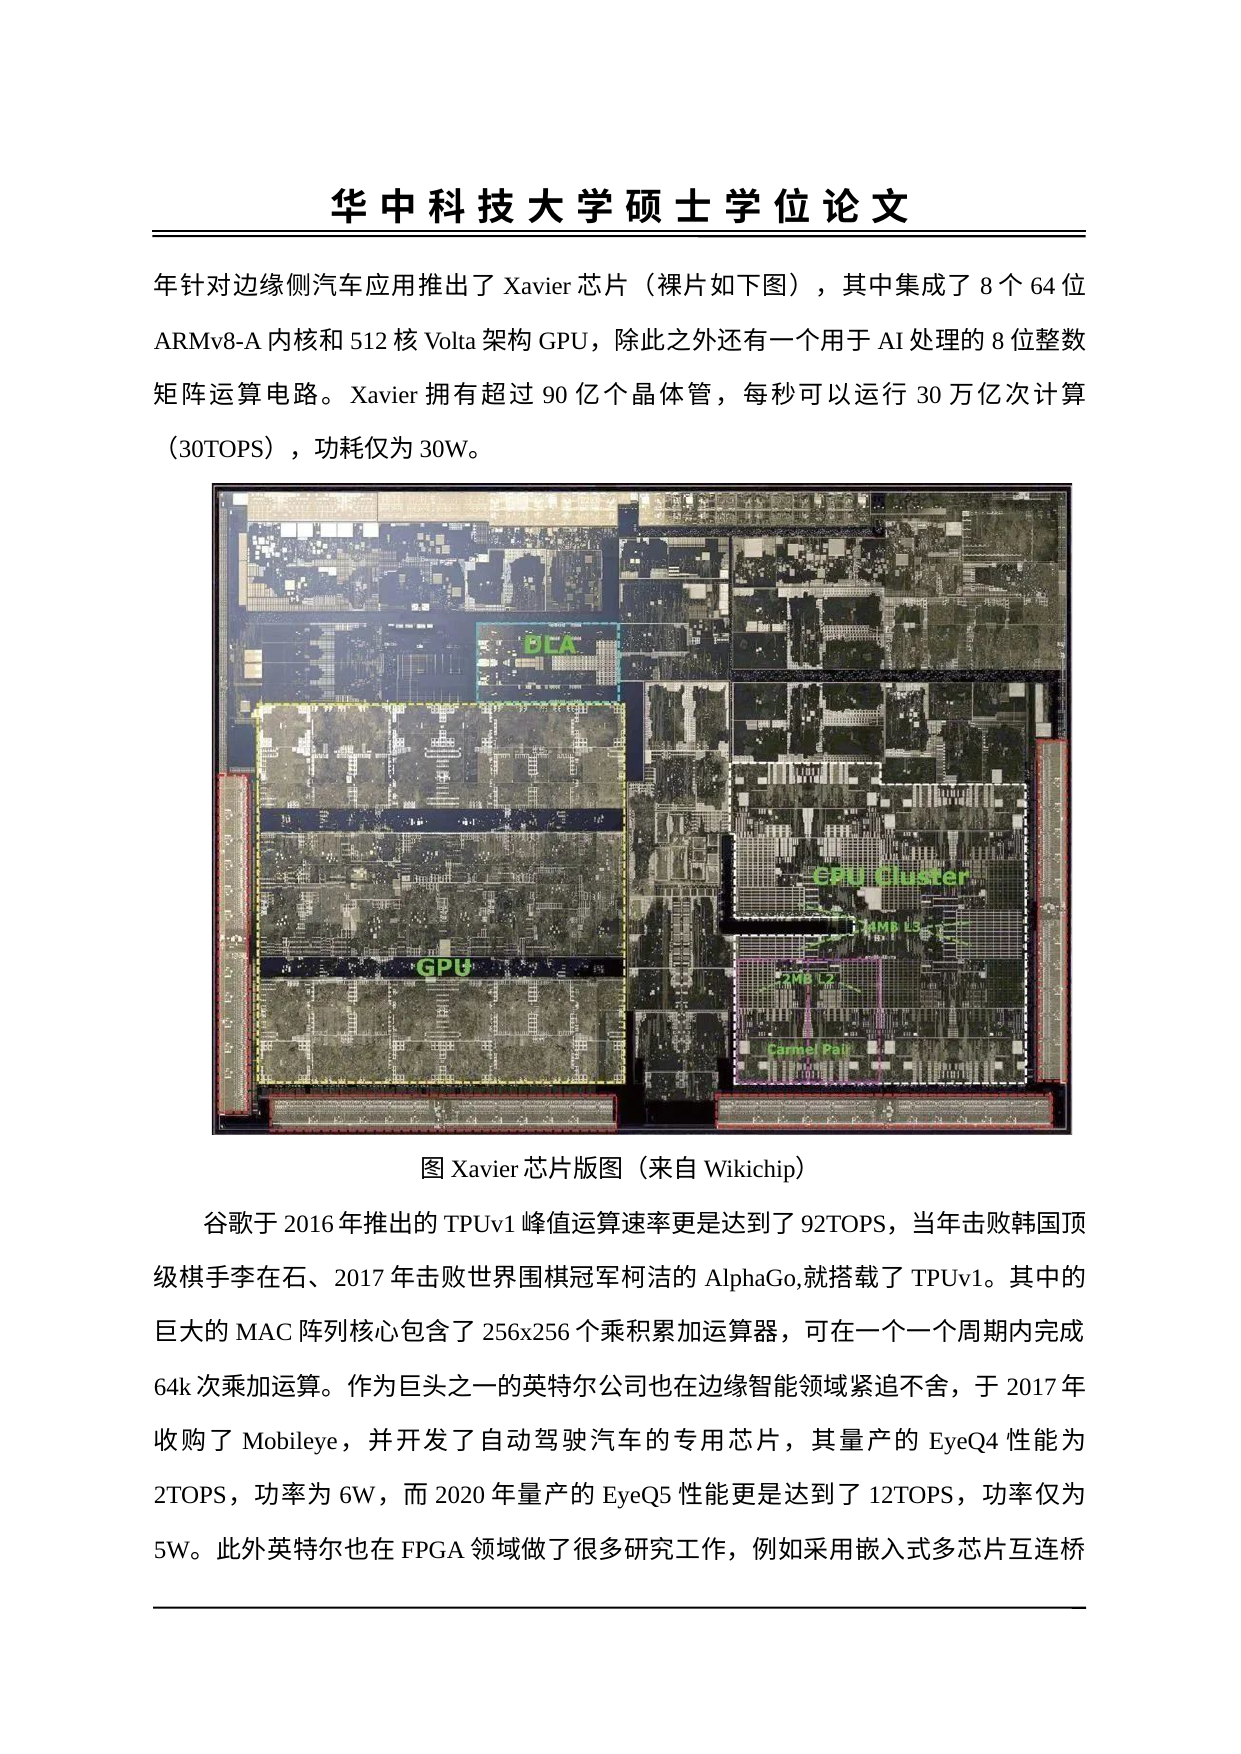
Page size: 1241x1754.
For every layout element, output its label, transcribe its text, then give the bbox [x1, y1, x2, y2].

text 图 Xavier芯片版图（来自Wikichip） [153, 1149, 1087, 1185]
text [153, 1203, 1087, 1566]
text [153, 266, 1087, 465]
picture [211, 483, 1073, 1135]
